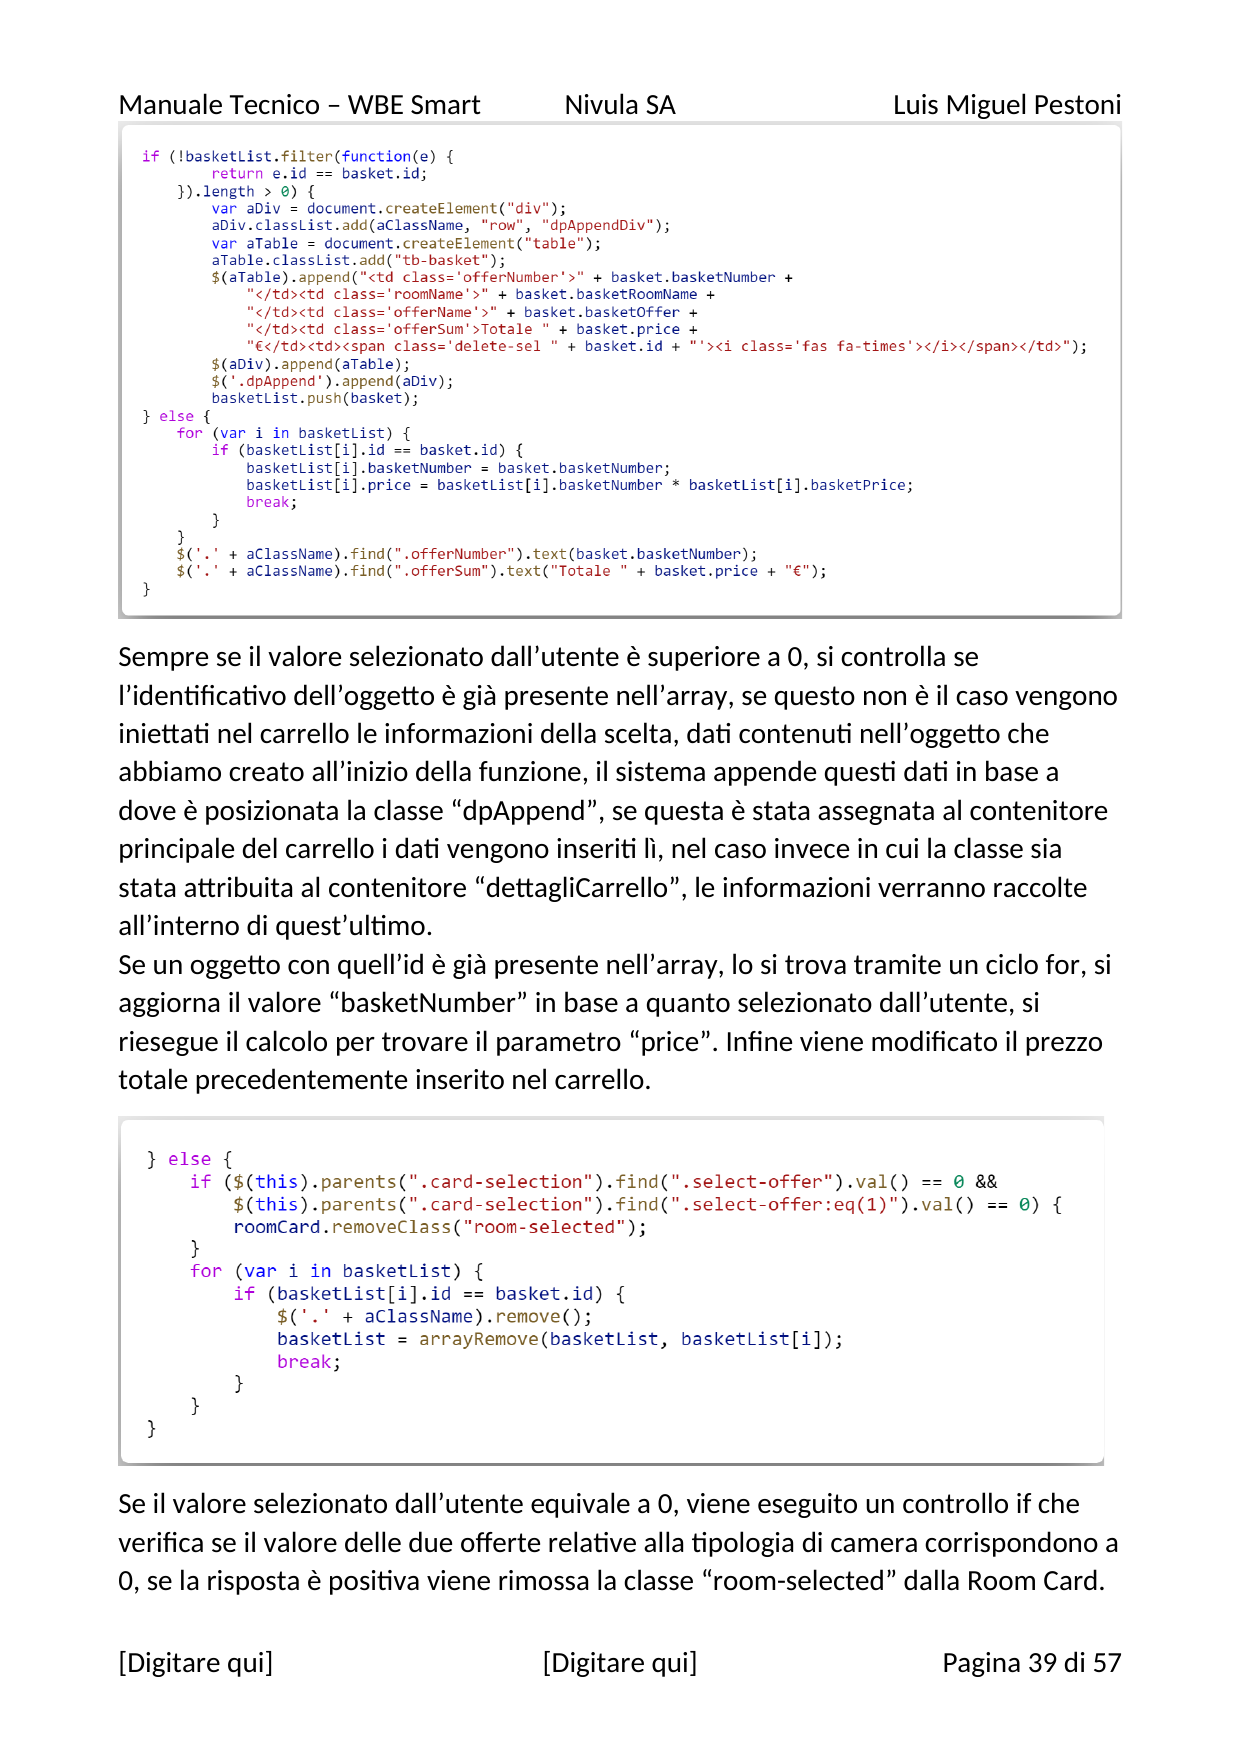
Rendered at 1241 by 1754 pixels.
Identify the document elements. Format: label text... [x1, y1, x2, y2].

picture [118, 1116, 1105, 1466]
picture [118, 121, 1123, 619]
text Sempre se il valore selezionato dall’utente è superiore a 0, si controlla se l’identificativo dell’oggetto è già presente nell’array, se questo non è il caso vengono iniettati nel carrello le informazioni della scelta, dati contenuti nell’oggetto che abbiamo creato all’inizio della funzione, il sistema appende questi dati in base a dove è posizionata la classe “dpAppend”, se questa è stata assegnata al contenitore principale del carrello i dati vengono inseriti lì, nel caso invece in cui la classe sia stata attribuita al contenitore “dettagliCarrello”, le informazioni verranno raccolte all’interno di quest’ultimo. Se un oggetto con quell’id è già presente nell’array, lo si trova tramite un ciclo for, si aggiorna il valore “basketNumber” in base a quanto selezionato dall’utente, si riesegue il calcolo per trovare il parametro “price”. Infine viene modificato il prezzo totale precedentemente inserito nel carrello. [118, 638, 1122, 1097]
text Se il valore selezionato dall’utente equivale a 0, viene eseguito un controllo if che verifica se il valore delle due offerte relative alla tipologia di camera corrispondono a 0, se la risposta è positiva viene rimossa la classe “room-selected” dalla Room Card. [118, 1486, 1122, 1598]
